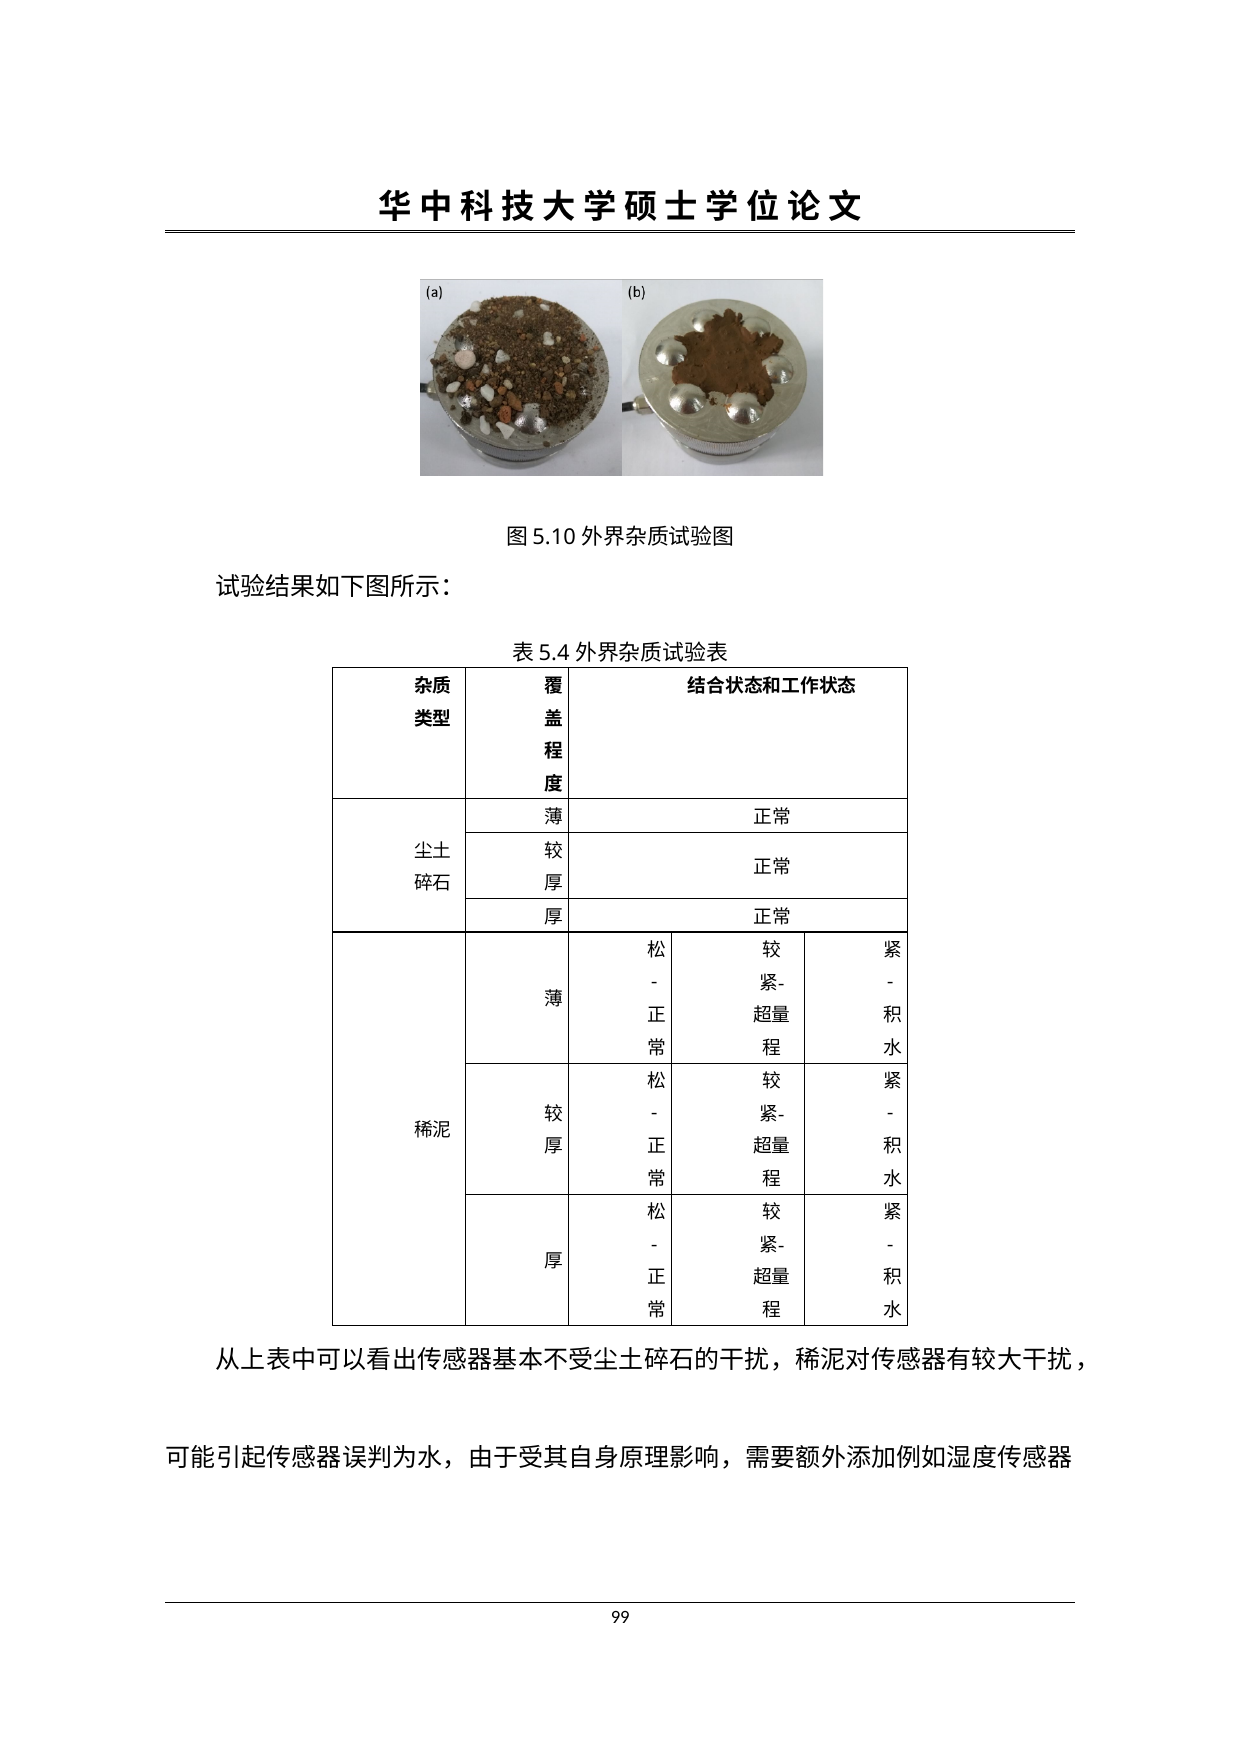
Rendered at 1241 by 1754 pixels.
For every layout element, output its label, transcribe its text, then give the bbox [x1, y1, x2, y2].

table_cell 松-正常 [569, 933, 671, 1062]
picture [417, 277, 824, 476]
table_cell 正常 [569, 833, 907, 898]
table_cell 较紧-超量程 [672, 1195, 804, 1324]
table_cell 薄 [466, 933, 568, 1062]
table_cell 正常 [569, 799, 907, 832]
table_cell 较厚 [466, 1064, 568, 1193]
table_header 杂质类型 [333, 668, 465, 798]
table_cell 稀泥 [333, 933, 465, 1324]
table_cell 较紧-超量程 [672, 1064, 804, 1193]
table_header 结合状态和工作状态 [569, 668, 907, 798]
table_cell 薄 [466, 799, 568, 832]
table_cell 较厚 [466, 833, 568, 898]
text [165, 1326, 1075, 1488]
table_cell 较紧-超量程 [672, 933, 804, 1062]
table_cell 紧-积水 [805, 933, 907, 1062]
table_cell 正常 [569, 899, 907, 931]
table_cell 松-正常 [569, 1195, 671, 1324]
table_header 覆盖程度 [466, 668, 568, 798]
table_cell 厚 [466, 899, 568, 931]
table_cell 松-正常 [569, 1064, 671, 1193]
table_cell 尘土碎石 [333, 799, 465, 931]
text 试验结果如下图所示： [165, 552, 1075, 617]
table_cell 紧-积水 [805, 1195, 907, 1324]
text 图5.10 外界杂质试验图 [165, 519, 1075, 552]
table_cell 厚 [466, 1195, 568, 1324]
text 表5.4 外界杂质试验表 [165, 635, 1075, 667]
table_cell 紧-积水 [805, 1064, 907, 1193]
